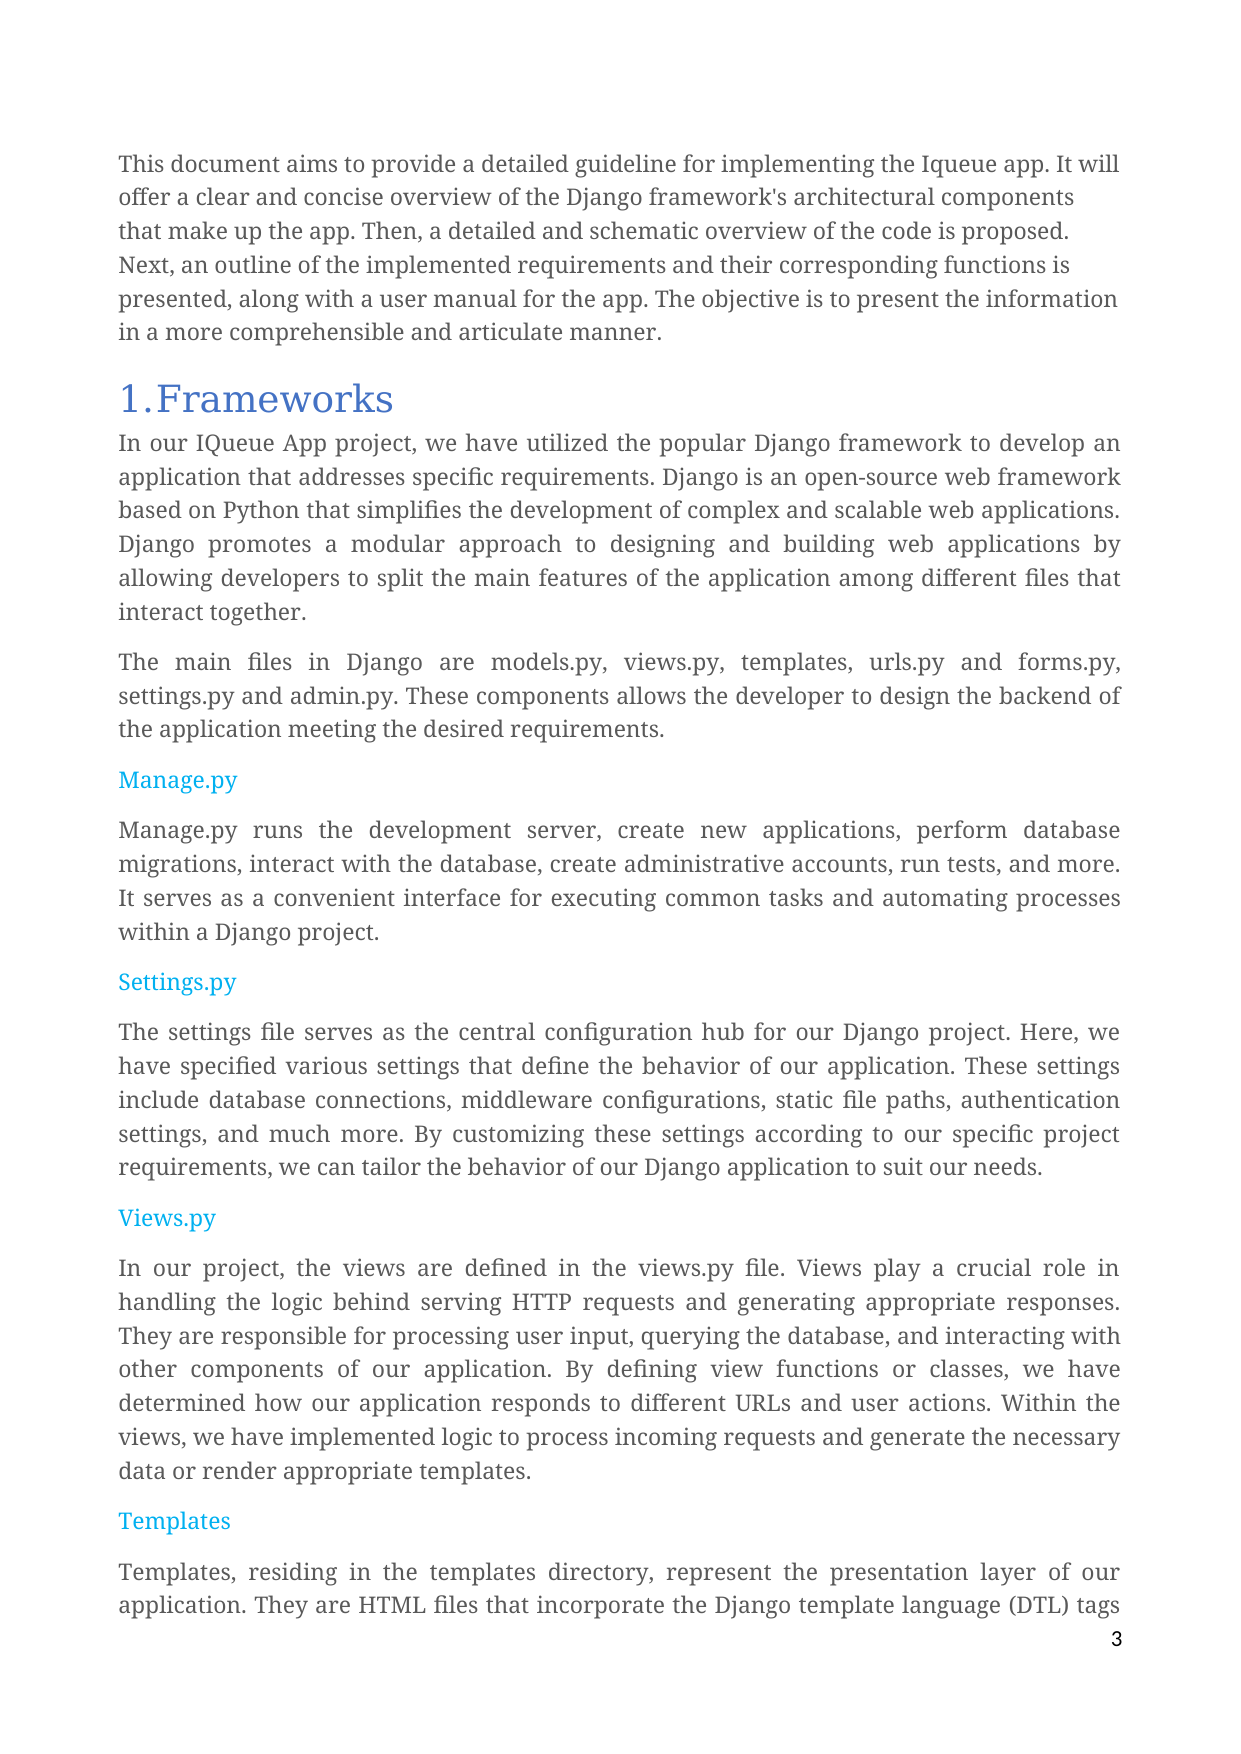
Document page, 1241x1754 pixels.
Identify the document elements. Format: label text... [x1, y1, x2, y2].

text In our IQueue App project, we have utilized the popular Django framework to develop an application that addresses specific requirements. Django is an open-source web framework based on Python that simplifies the development of complex and scalable web applications. Django promotes a modular approach to designing and building web applications by allowing developers to split the main features of the application among different files that interact together. [118, 427, 1122, 627]
text The settings file serves as the central configuration hub for our Django project. Here, we have specified various settings that define the behavior of our application. These settings include database connections, middleware configurations, static file paths, authentication settings, and much more. By customizing these settings according to our specific project requirements, we can tailor the behavior of our Django application to suit our needs. [118, 1016, 1122, 1183]
subtitle Frameworks [118, 375, 780, 420]
text In our project, the views are defined in the views.py file. Views play a crucial role in handling the logic behind serving HTTP requests and generating appropriate responses. They are responsible for processing user input, querying the database, and interacting with other components of our application. By defining view functions or classes, we have determined how our application responds to different URLs and user actions. Within the views, we have implemented logic to process incoming requests and generate the necessary data or render appropriate templates. [118, 1252, 1122, 1486]
text Manage.py runs the development server, create new applications, perform database migrations, interact with the database, create administrative accounts, run tests, and more. It serves as a convenient interface for executing common tasks and automating processes within a Django project. [118, 814, 1122, 947]
text Settings.py [118, 966, 1122, 997]
text Views.py [118, 1202, 1122, 1233]
text This document aims to provide a detailed guideline for implementing the Iqueue app. It will offer a clear and concise overview of the Django framework's architectural components that make up the app. Then, a detailed and schematic overview of the code is proposed. Next, an outline of the implemented requirements and their corresponding functions is presented, along with a user manual for the app. The objective is to present the information in a more comprehensible and articulate manner. [118, 148, 1122, 348]
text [118, 1556, 1122, 1621]
text Manage.py [118, 764, 1122, 795]
text The main files in Django are models.py, views.py, templates, urls.py and forms.py, settings.py and admin.py. These components allows the developer to design the backend of the application meeting the desired requirements. [118, 646, 1122, 745]
text Templates [118, 1505, 1122, 1536]
